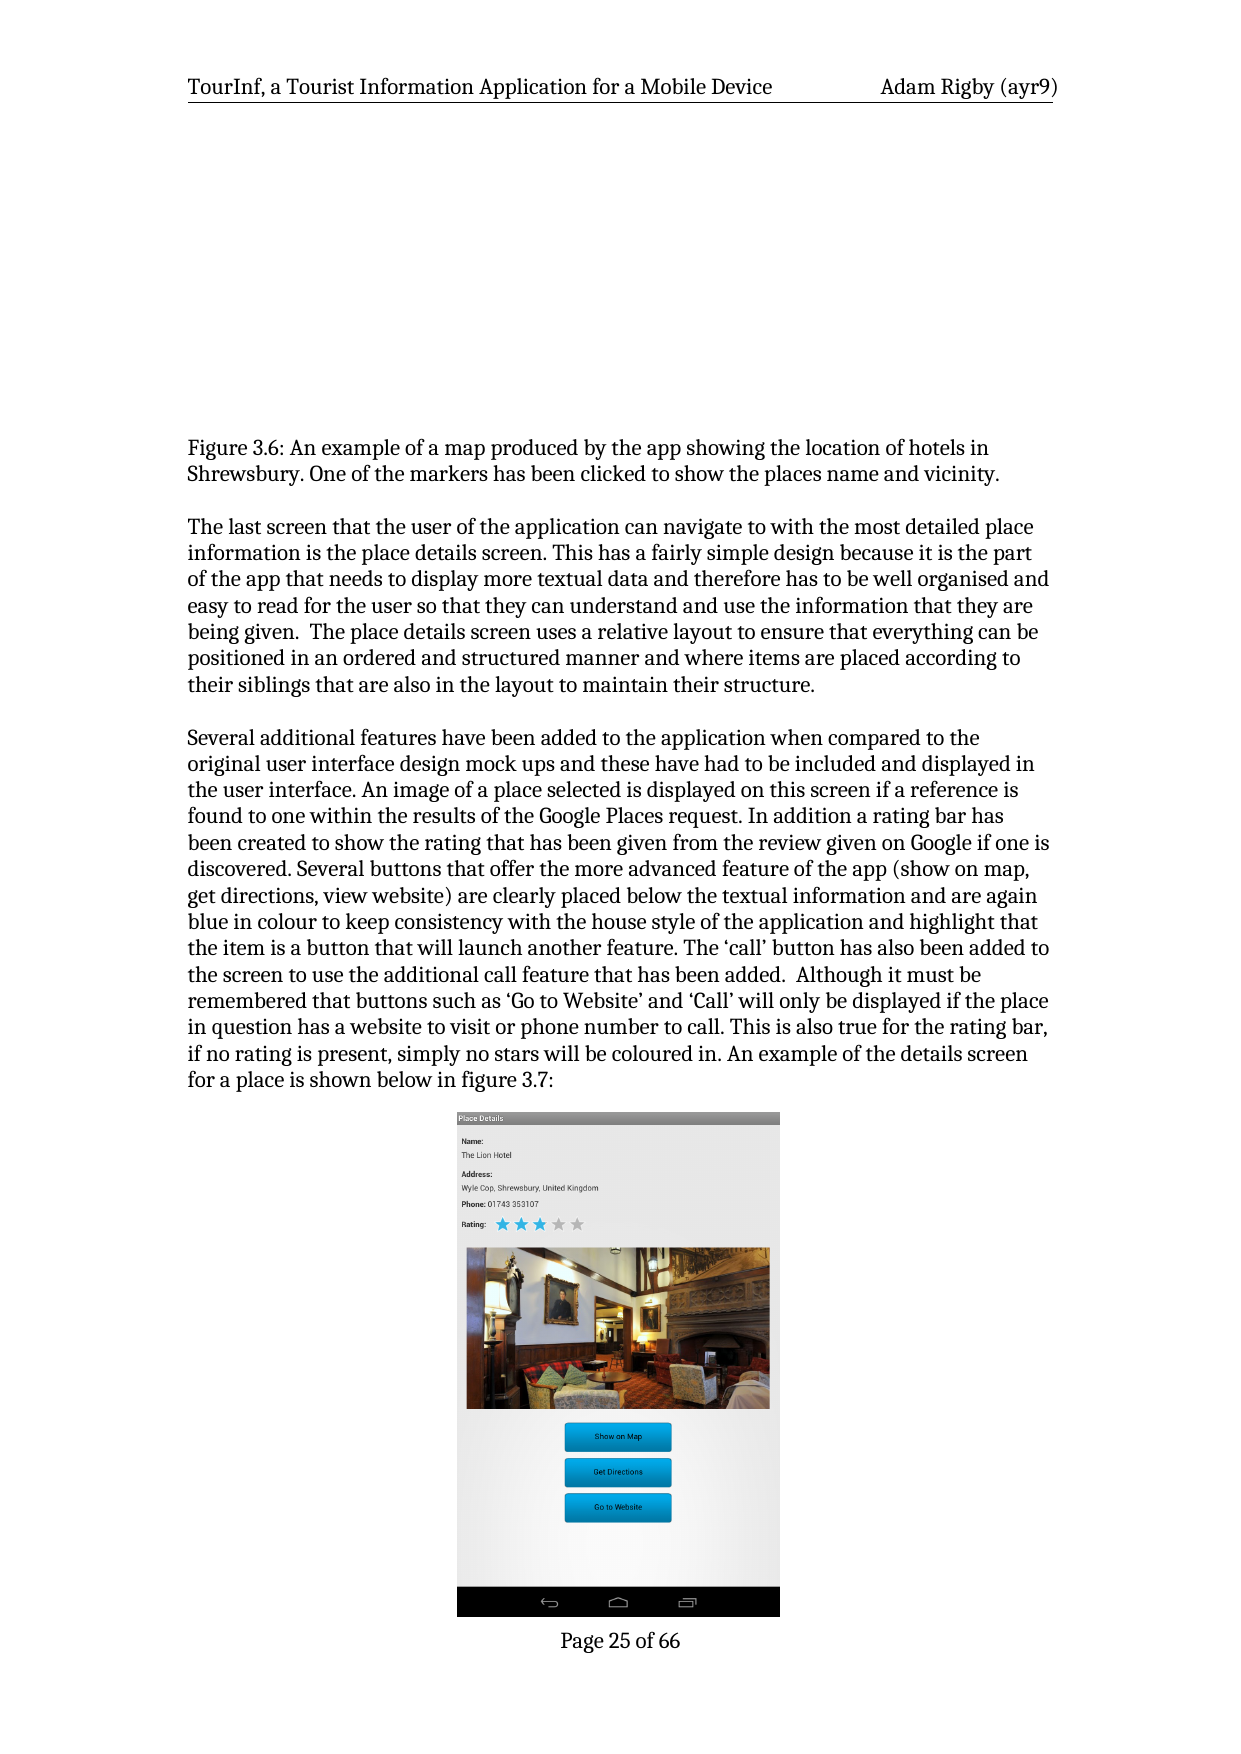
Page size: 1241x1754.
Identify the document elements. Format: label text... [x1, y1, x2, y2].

picture [457, 1112, 780, 1617]
text Several additional features have been added to the application when compared to the original user interface design mock ups and these have had to be included and displayed in the user interface. An image of a place selected is displayed on this screen if a reference is found to one within the results of the Google Places request. In addition a rating bar has been created to show the rating that has been given from the review given on Google if one is discovered. Several buttons that offer the more advanced feature of the app (show on map, get directions, view website) are clearly placed below the textual information and are again blue in colour to keep consistency with the house style of the application and highlight that the item is a button that will launch another feature. The ‘call’ button has also been added to the screen to use the additional call feature that has been added. Although it must be remembered that buttons such as ‘Go to Website’ and ‘Call’ will only be displayed if the place in question has a website to visit or phone number to call. This is also true for the rating bar, if no rating is present, simply no stars will be coloured in. An example of the details screen for a place is shown below in figure 3.7: [187, 724, 1053, 1093]
text Figure 3.6: An example of a map produced by the app showing the location of hotels in Shrewsbury. One of the markers has been clicked to show the places name and vicinity. [187, 434, 1053, 487]
text The last screen that the user of the application can navigate to with the most detailed place information is the place details screen. This has a fairly simple design because it is the part of the app that needs to display more textual data and therefore has to be well organised and easy to read for the user so that they can understand and use the information that they are being given. The place details screen uses a relative layout to ensure that everything can be positioned in an ordered and structured manner and where items are placed according to their siblings that are also in the layout to maintain their structure. [187, 513, 1053, 698]
